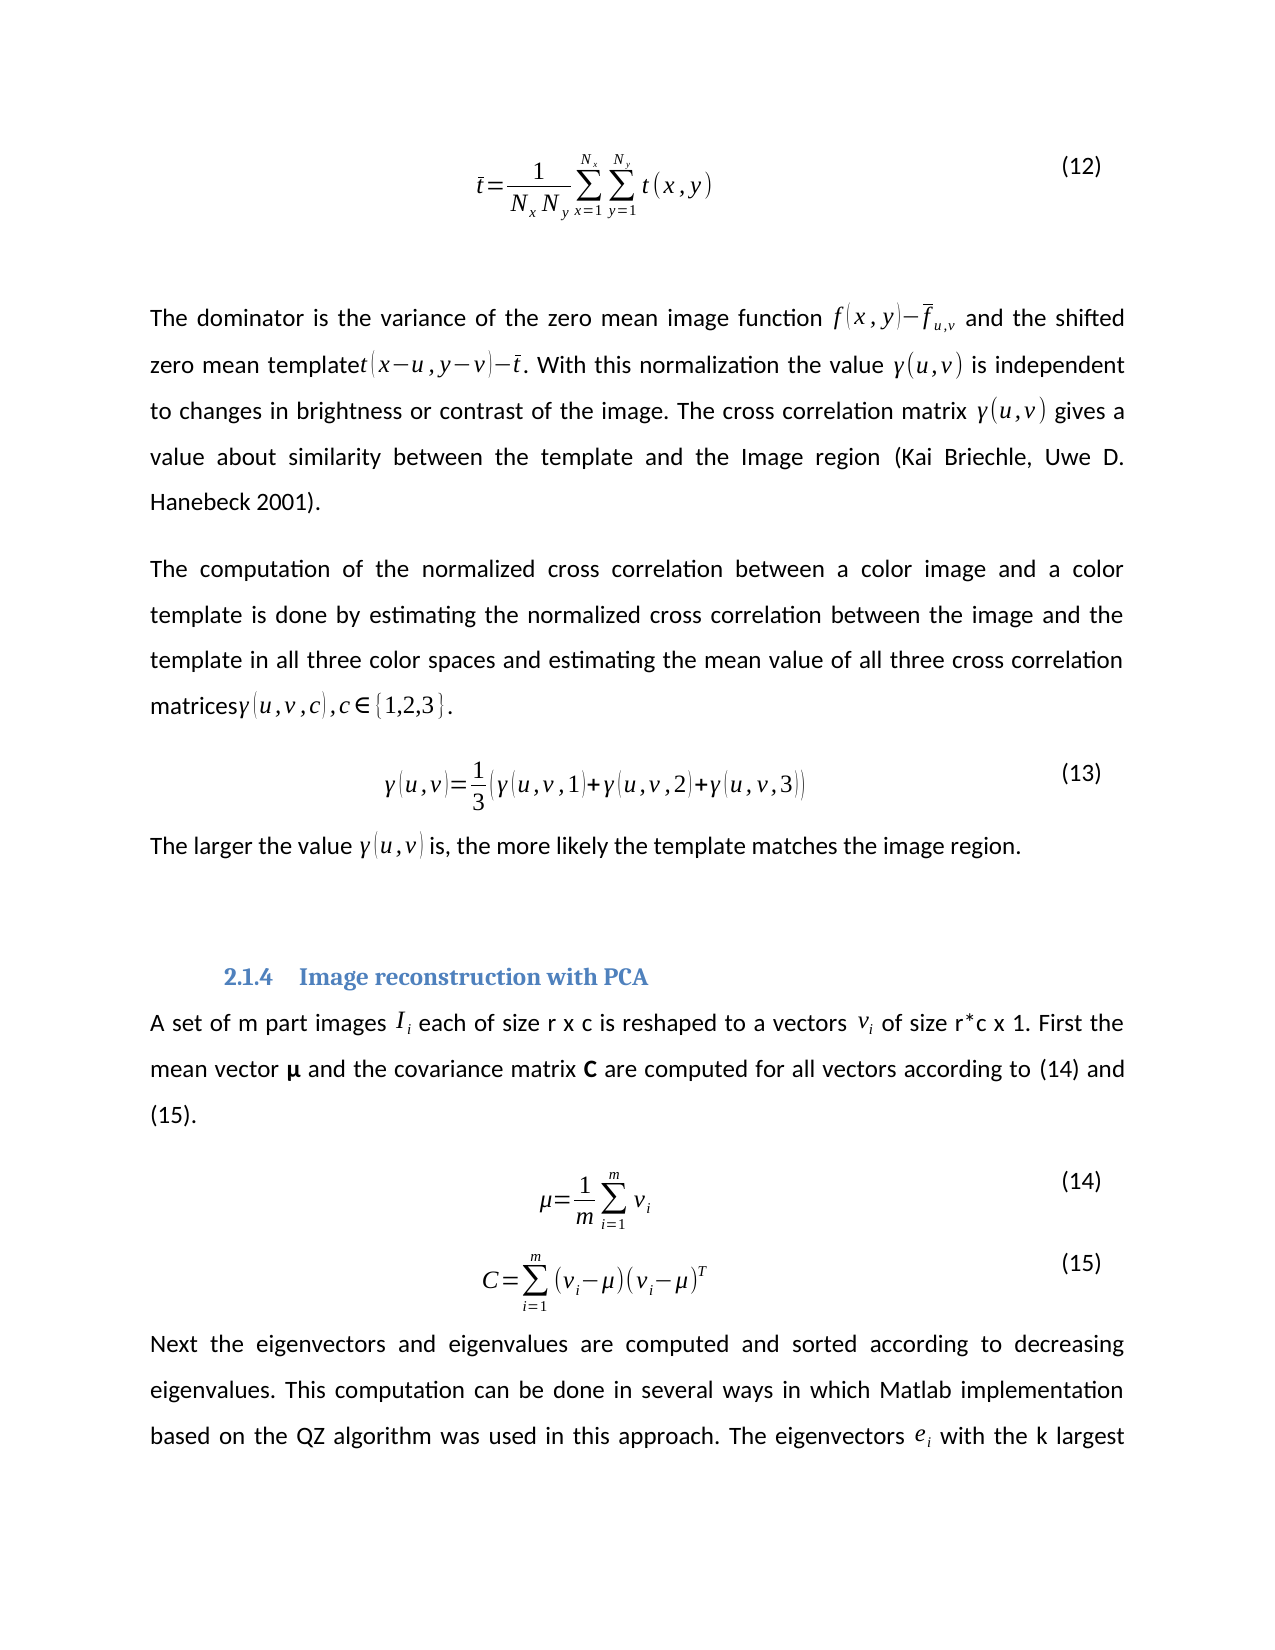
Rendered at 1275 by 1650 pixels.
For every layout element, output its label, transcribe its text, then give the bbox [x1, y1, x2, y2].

text A set of m part images each of size r x c is reshaped to a vectors of size r*c x 1. First the mean vector μ and the covariance matrix C are computed for all vectors according to (10) and (11). [150, 1006, 1125, 1129]
text The dominator is the variance of the zero mean image function and the shifted zero mean template. With this normalization the value is independent to changes in brightness or contrast of the image. The cross correlation matrix gives a value about similarity between the template and the Image region . [150, 301, 1125, 517]
table_header [139, 1165, 1050, 1247]
table_cell [139, 1247, 1050, 1328]
subtitle Image reconstruction with PCA [224, 963, 1125, 992]
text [150, 1328, 1125, 1451]
text The computation of the normalized cross correlation between a color image and a color template is done by estimating the normalized cross correlation between the image and the template in all three color spaces and estimating the mean value of all three cross correlation matrices. [150, 553, 1125, 721]
table_header [139, 757, 1050, 830]
text The larger the value is, the more likely the template matches the image region. [150, 830, 1125, 861]
table_header [139, 150, 1050, 234]
